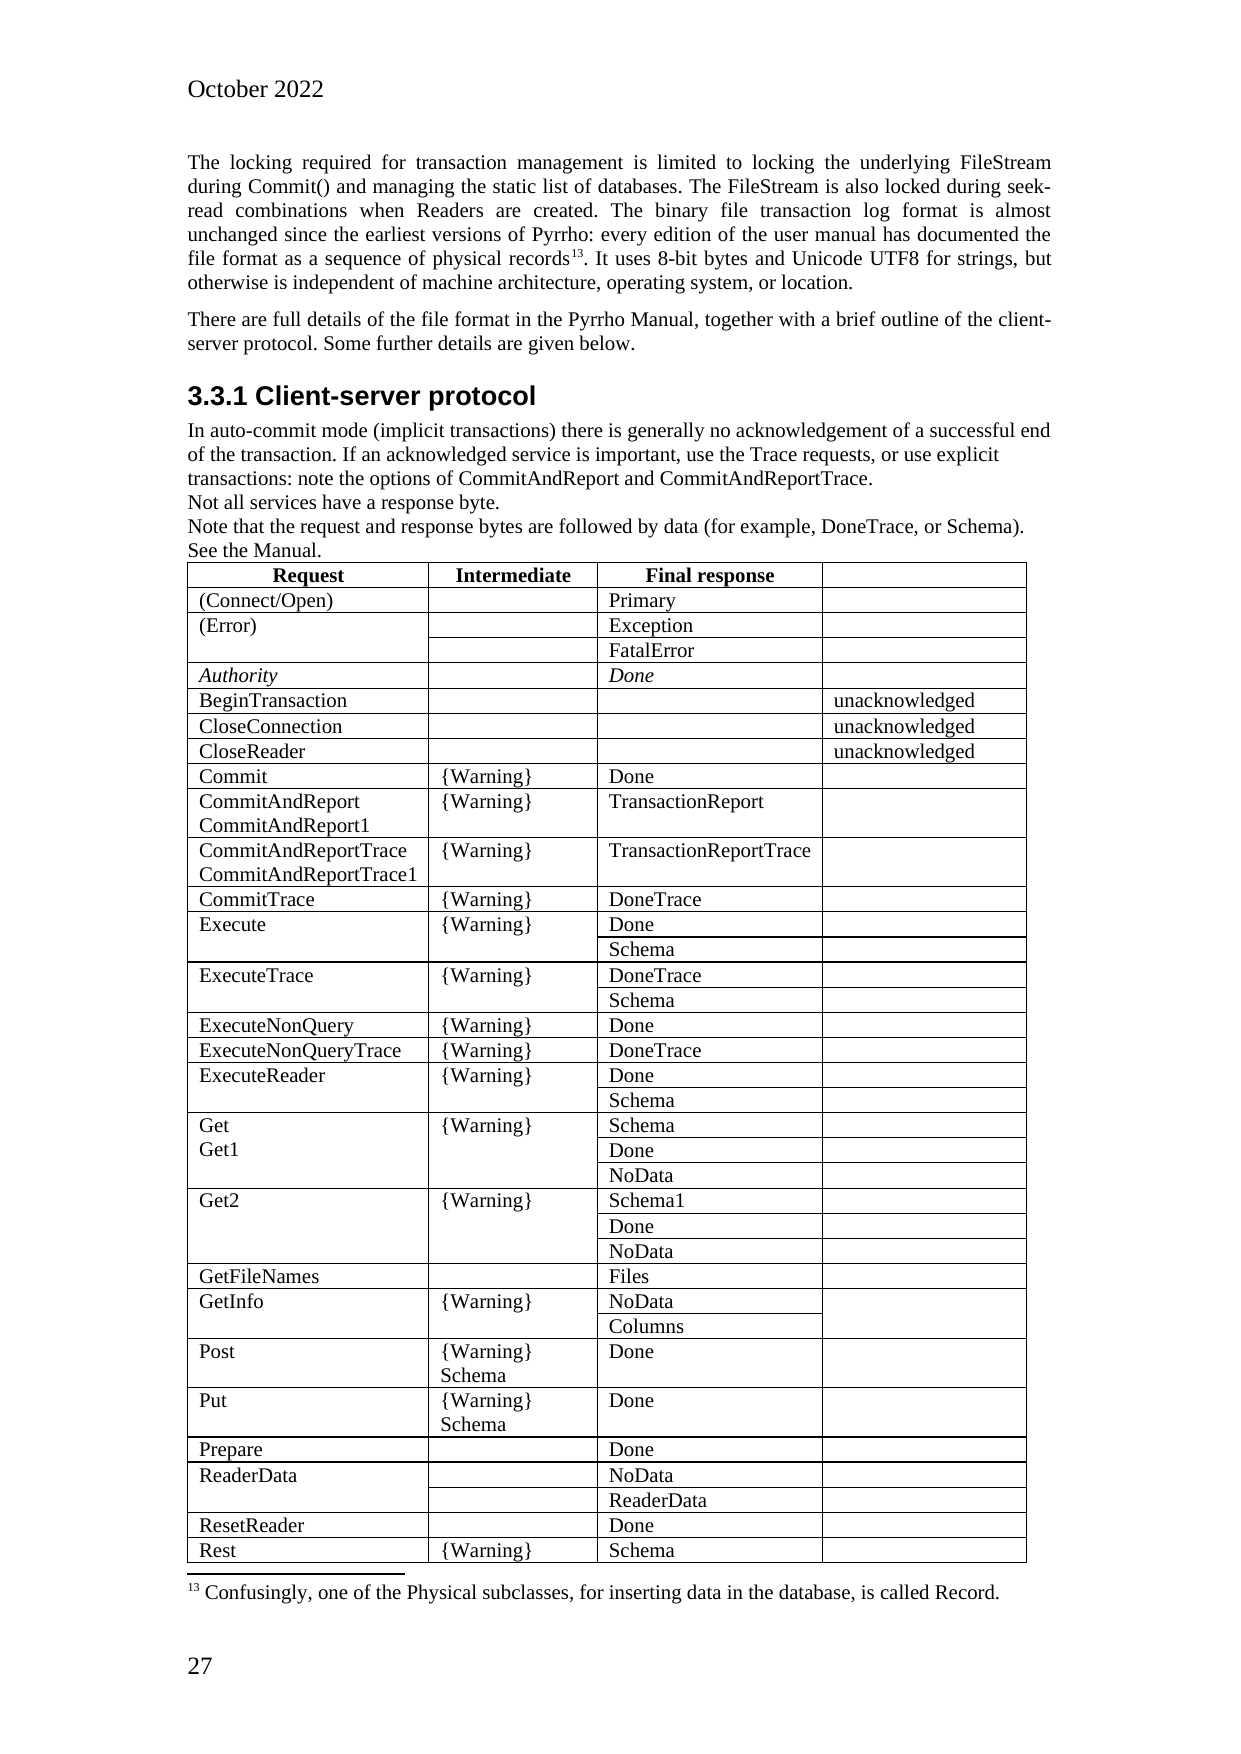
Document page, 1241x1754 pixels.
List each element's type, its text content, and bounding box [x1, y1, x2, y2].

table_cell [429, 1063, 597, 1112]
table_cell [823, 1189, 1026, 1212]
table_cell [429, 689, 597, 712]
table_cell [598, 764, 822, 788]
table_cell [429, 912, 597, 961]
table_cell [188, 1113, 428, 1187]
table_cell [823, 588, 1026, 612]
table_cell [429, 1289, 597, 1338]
text There are full details of the file format in the Pyrrho Manual, together with a brief outline of the client-server protocol. Some further details are given below. [187, 307, 1053, 355]
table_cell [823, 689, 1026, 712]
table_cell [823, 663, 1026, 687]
text In auto-commit mode (implicit transactions) there is generally no acknowledgement of a successful end of the transaction. If an acknowledged service is important, use the Trace requests, or use explicit transactions: note the options of CommitAndReport and CommitAndReportTrace. [187, 417, 1053, 490]
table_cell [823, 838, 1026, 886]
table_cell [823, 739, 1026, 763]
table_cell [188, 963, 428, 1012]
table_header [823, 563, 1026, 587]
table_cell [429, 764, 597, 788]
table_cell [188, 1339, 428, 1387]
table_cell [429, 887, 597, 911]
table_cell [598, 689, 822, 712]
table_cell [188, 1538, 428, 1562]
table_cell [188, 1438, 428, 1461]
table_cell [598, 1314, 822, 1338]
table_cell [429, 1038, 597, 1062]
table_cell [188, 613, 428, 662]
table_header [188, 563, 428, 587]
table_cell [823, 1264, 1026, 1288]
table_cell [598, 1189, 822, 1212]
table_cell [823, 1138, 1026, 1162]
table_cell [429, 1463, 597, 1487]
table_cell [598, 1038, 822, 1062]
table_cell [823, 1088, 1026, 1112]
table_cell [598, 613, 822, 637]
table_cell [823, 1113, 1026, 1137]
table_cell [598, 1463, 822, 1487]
subtitle 3.3.1 Client-server protocol [187, 380, 1053, 411]
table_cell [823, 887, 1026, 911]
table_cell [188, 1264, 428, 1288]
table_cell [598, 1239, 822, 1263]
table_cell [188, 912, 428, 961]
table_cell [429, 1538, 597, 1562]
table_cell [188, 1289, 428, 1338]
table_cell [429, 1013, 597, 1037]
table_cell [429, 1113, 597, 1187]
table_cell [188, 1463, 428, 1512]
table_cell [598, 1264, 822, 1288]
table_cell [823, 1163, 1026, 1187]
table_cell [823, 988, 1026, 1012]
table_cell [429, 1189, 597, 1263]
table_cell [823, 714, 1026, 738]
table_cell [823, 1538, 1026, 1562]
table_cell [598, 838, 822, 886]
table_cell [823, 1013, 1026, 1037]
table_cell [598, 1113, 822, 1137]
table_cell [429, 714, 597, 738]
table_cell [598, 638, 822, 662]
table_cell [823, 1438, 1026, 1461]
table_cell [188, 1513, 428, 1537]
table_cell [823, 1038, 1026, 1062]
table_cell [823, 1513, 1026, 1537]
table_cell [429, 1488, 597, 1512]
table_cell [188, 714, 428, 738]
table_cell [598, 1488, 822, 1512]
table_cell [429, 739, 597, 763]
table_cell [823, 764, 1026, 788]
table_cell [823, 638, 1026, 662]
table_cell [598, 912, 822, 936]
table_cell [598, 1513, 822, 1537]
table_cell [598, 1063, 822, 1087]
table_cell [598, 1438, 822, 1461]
text Note that the request and response bytes are followed by data (for example, DoneTrace, or Schema). See the Manual. [187, 514, 1053, 562]
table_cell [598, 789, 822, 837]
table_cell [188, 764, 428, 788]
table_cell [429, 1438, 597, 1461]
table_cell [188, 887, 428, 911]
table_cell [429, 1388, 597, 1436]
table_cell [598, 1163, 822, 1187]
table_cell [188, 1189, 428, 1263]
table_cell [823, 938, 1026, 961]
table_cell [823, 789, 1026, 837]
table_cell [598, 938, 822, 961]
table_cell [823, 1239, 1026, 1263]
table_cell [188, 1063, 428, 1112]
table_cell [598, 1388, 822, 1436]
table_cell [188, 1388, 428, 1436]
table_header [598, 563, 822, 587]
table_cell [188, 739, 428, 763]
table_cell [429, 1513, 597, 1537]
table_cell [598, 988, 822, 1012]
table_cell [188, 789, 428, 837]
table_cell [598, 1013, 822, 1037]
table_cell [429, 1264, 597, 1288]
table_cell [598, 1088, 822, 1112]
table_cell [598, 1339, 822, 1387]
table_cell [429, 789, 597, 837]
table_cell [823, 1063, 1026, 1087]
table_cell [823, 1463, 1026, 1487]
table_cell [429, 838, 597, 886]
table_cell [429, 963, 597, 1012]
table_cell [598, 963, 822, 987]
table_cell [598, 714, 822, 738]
text The locking required for transaction management is limited to locking the underlying FileStream during Commit() and managing the static list of databases. The FileStream is also locked during seek-read combinations when Readers are created. The binary file transaction log format is almost unchanged since the earliest versions of Pyrrho: every edition of the user manual has documented the file format as a sequence of physical records. It uses 8-bit bytes and Unicode UTF8 for strings, but otherwise is independent of machine architecture, operating system, or location. [187, 150, 1053, 294]
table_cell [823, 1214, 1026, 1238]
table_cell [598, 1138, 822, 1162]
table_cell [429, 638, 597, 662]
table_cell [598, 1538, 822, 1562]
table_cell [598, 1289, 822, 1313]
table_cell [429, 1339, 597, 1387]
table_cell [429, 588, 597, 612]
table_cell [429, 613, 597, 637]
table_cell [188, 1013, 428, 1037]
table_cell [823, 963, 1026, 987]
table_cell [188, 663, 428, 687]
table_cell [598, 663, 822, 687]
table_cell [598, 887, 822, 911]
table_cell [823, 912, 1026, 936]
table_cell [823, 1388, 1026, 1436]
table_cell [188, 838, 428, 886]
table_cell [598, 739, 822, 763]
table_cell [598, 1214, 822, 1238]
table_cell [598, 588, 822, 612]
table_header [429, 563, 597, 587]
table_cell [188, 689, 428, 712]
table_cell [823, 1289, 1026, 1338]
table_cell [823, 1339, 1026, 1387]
text Not all services have a response byte. [187, 490, 1053, 514]
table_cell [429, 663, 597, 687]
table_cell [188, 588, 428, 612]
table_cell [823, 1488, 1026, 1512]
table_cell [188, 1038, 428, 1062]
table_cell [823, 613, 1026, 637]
